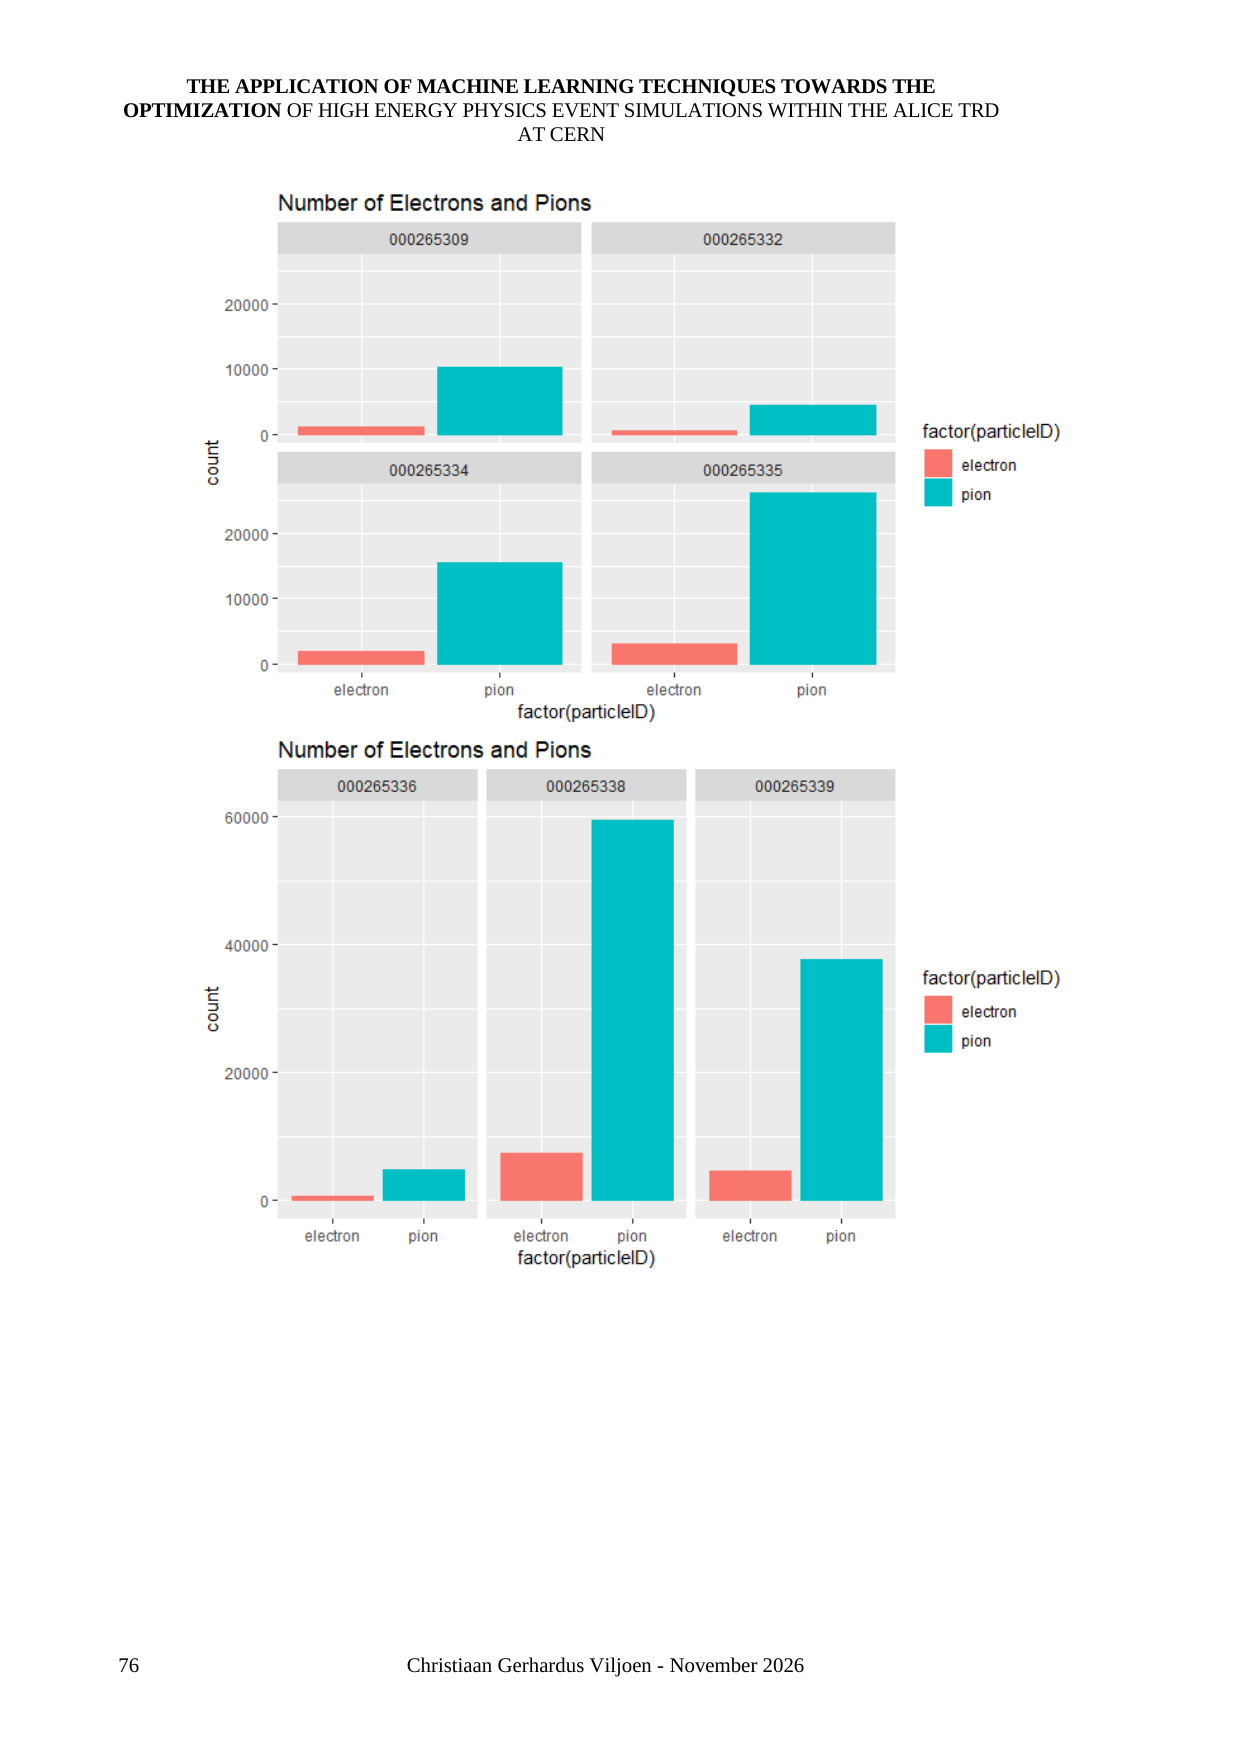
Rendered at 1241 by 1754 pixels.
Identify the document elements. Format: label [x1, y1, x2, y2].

picture [193, 183, 1079, 1277]
